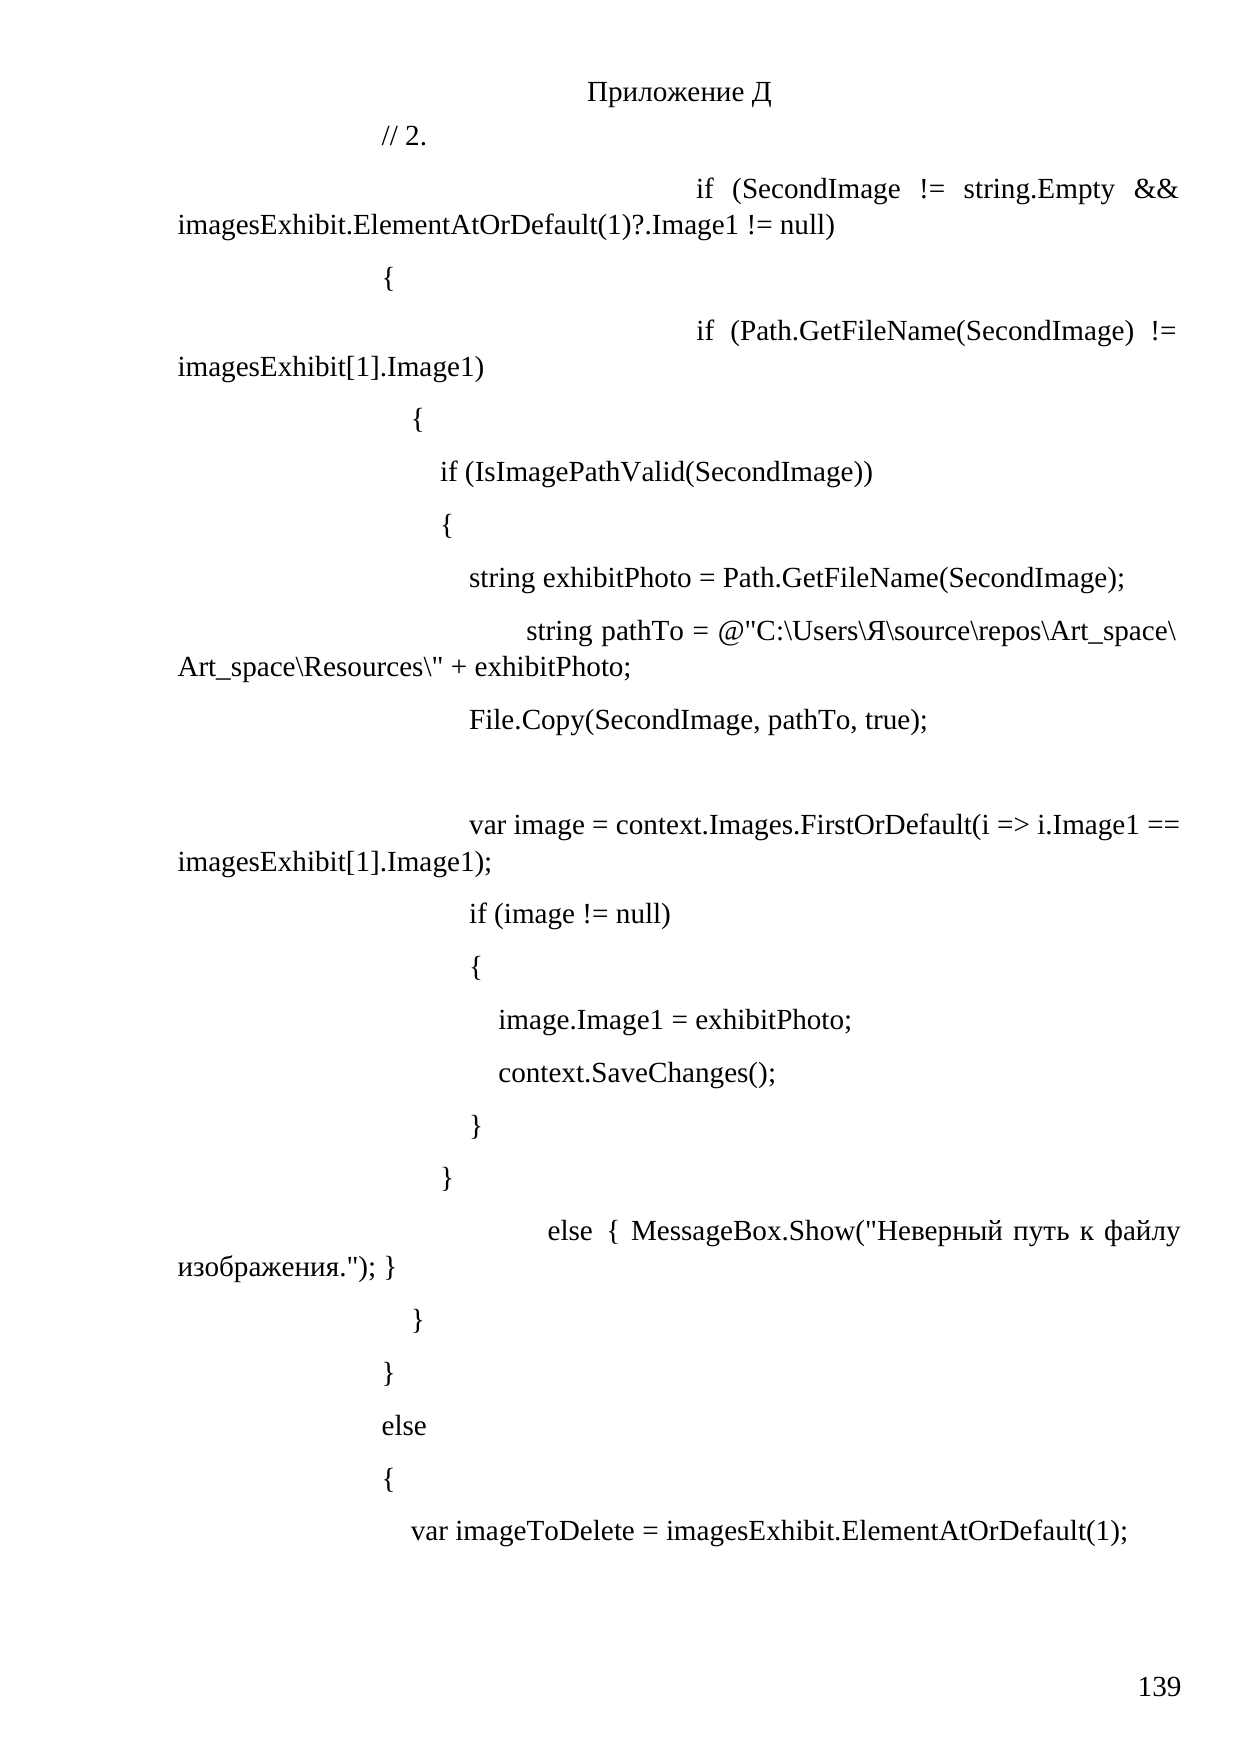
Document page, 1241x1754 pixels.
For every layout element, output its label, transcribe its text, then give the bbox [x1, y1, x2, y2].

text if (SecondImage != string.Empty && imagesExhibit.ElementAtOrDefault(1)?.Image1 != null) [177, 171, 1181, 241]
text } [177, 1108, 1181, 1141]
text string pathTo = @"C:\Users\Я\source\repos\Art_space\Art_space\Resources\" + exhibitPhoto; [177, 613, 1181, 683]
text if (image != null) [177, 896, 1181, 930]
text { [177, 402, 1181, 435]
text context.SaveChanges(); [177, 1055, 1181, 1088]
text if (Path.GetFileName(SecondImage) != imagesExhibit[1].Image1) [177, 313, 1181, 382]
text } [177, 1302, 1181, 1336]
text // 2. [177, 118, 1181, 152]
text image.Image1 = exhibitPhoto; [177, 1002, 1181, 1036]
text { [177, 260, 1181, 293]
text { [177, 949, 1181, 983]
text else [177, 1408, 1181, 1441]
text File.Copy(SecondImage, pathTo, true); [177, 702, 1181, 735]
text string exhibitPhoto = Path.GetFileName(SecondImage); [177, 560, 1181, 594]
text { [177, 507, 1181, 541]
text if (IsImagePathValid(SecondImage)) [177, 454, 1181, 488]
text else { MessageBox.Show("Неверный путь к файлу изображения."); } [177, 1213, 1181, 1283]
text } [177, 1355, 1181, 1389]
text { [177, 1461, 1181, 1494]
text var image = context.Images.FirstOrDefault(i => i.Image1 == imagesExhibit[1].Image1); [177, 807, 1181, 877]
text var imageToDelete = imagesExhibit.ElementAtOrDefault(1); [177, 1513, 1181, 1547]
text } [177, 1161, 1181, 1194]
